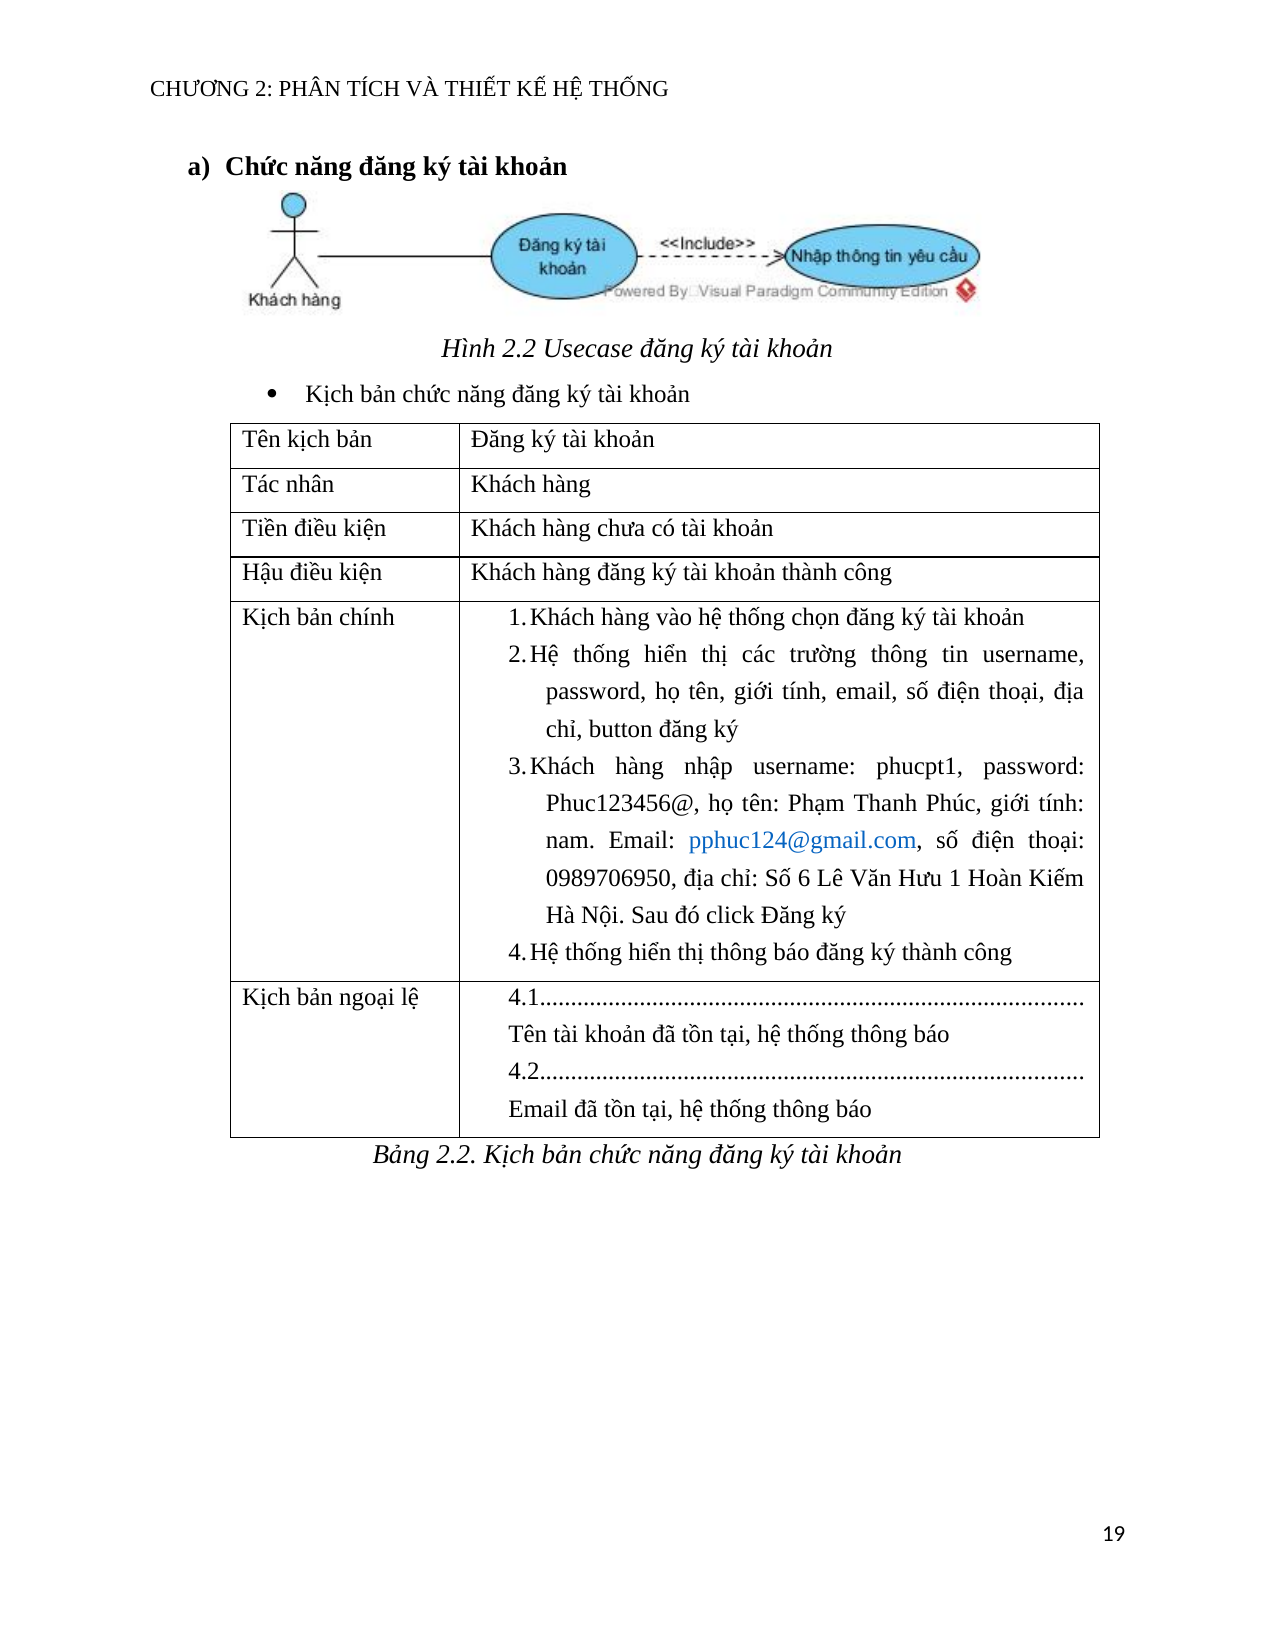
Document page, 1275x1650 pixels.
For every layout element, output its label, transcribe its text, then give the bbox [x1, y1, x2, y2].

table_cell Hậu điều kiện [231, 558, 459, 601]
table_cell Kịch bản chính [231, 602, 459, 981]
table_header Đăng ký tài khoản [460, 424, 1099, 468]
list Chức năng đăng ký tài khoản [187, 150, 1122, 181]
table_cell Tác nhân [231, 469, 459, 512]
text Hình 2.2 Usecase đăng ký tài khoản [151, 332, 1122, 363]
table_cell Kịch bản ngoại lệ [231, 982, 459, 1137]
table_cell Khách hàng đăng ký tài khoản thành công [460, 558, 1099, 601]
text Bảng 2.2. Kịch bản chức năng đăng ký tài khoản [151, 1138, 1122, 1169]
table_cell Tiền điều kiện [231, 513, 459, 556]
picture [230, 190, 985, 317]
table_cell Tên tài khoản đã tồn tại, hệ thống thông báo Email đã tồn tại, hệ thống thông báo [460, 982, 1099, 1137]
table_cell Khách hàng [460, 469, 1099, 512]
table_cell Khách hàng chưa có tài khoản [460, 513, 1099, 556]
table_header Tên kịch bản [231, 424, 459, 468]
list Kịch bản chức năng đăng ký tài khoản [268, 379, 1122, 408]
table_cell Khách hàng vào hệ thống chọn đăng ký tài khoản Hệ thống hiển thị các trường thông tin username, password, họ tên, giới tính, email, số điện thoại, địa chỉ, button đăng ký Khách hàng nhập username: phucpt1, password: Phuc123456@, họ tên: Phạm Thanh Phúc, giới tính: nam. Email: pphuc124@gmail.com, số điện thoại: 0989706950, địa chỉ: Số 6 Lê Văn Hưu 1 Hoàn Kiếm Hà Nội. Sau đó click Đăng ký Hệ thống hiển thị thông báo đăng ký thành công [460, 602, 1099, 981]
